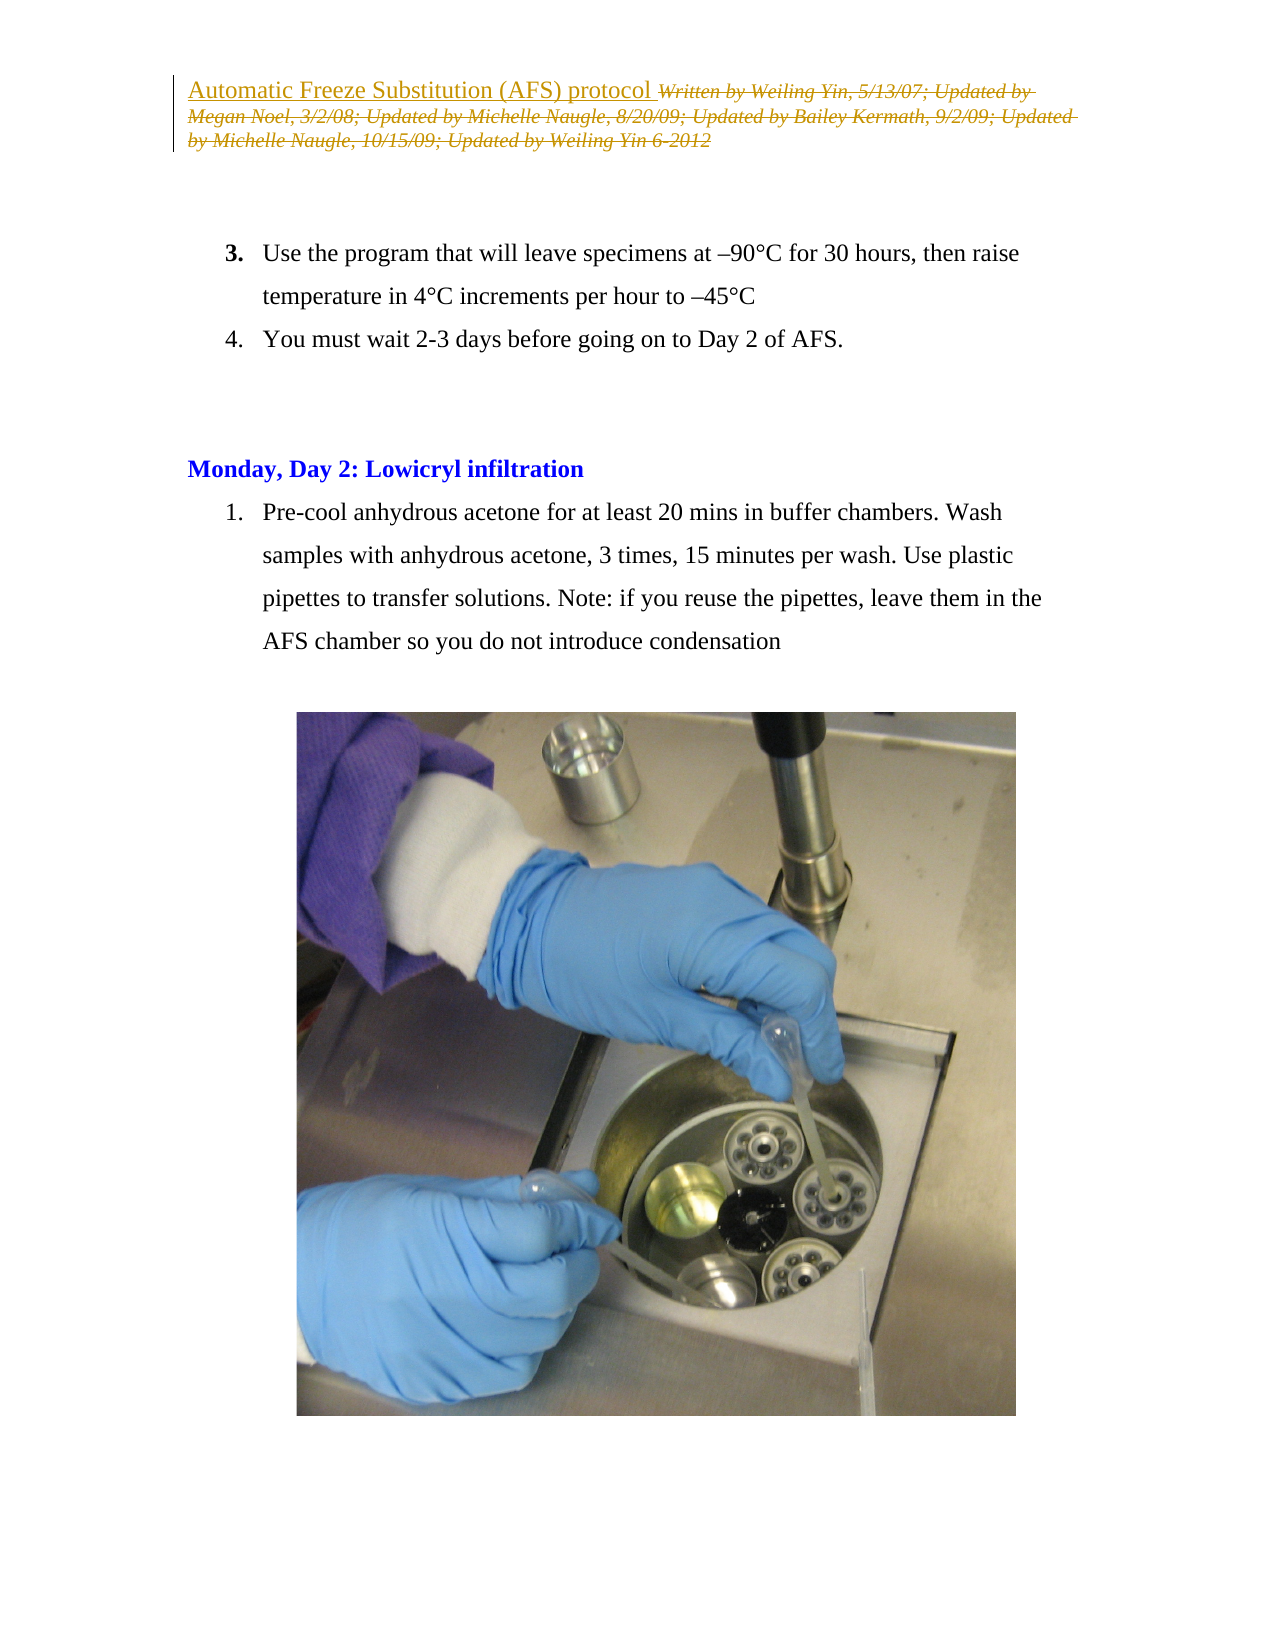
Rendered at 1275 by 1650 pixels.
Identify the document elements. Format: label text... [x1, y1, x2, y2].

list Use the program that will leave specimens at –90°C for 30 hours, then raise temperature in 4°C increments per hour to –45°C [225, 238, 1087, 310]
text Monday, Day 2: Lowicryl infiltration [187, 454, 1087, 482]
list Pre-cool anhydrous acetone for at least 20 mins in buffer chambers. Wash samples with anhydrous acetone, 3 times, 15 minutes per wash. Use plastic pipettes to transfer solutions. Note: if you reuse the pipettes, leave them in the AFS chamber so you do not introduce condensation [225, 497, 1087, 655]
picture [296, 712, 1016, 1416]
list You must wait 2-3 days before going on to Day 2 of AFS. [225, 324, 1087, 353]
